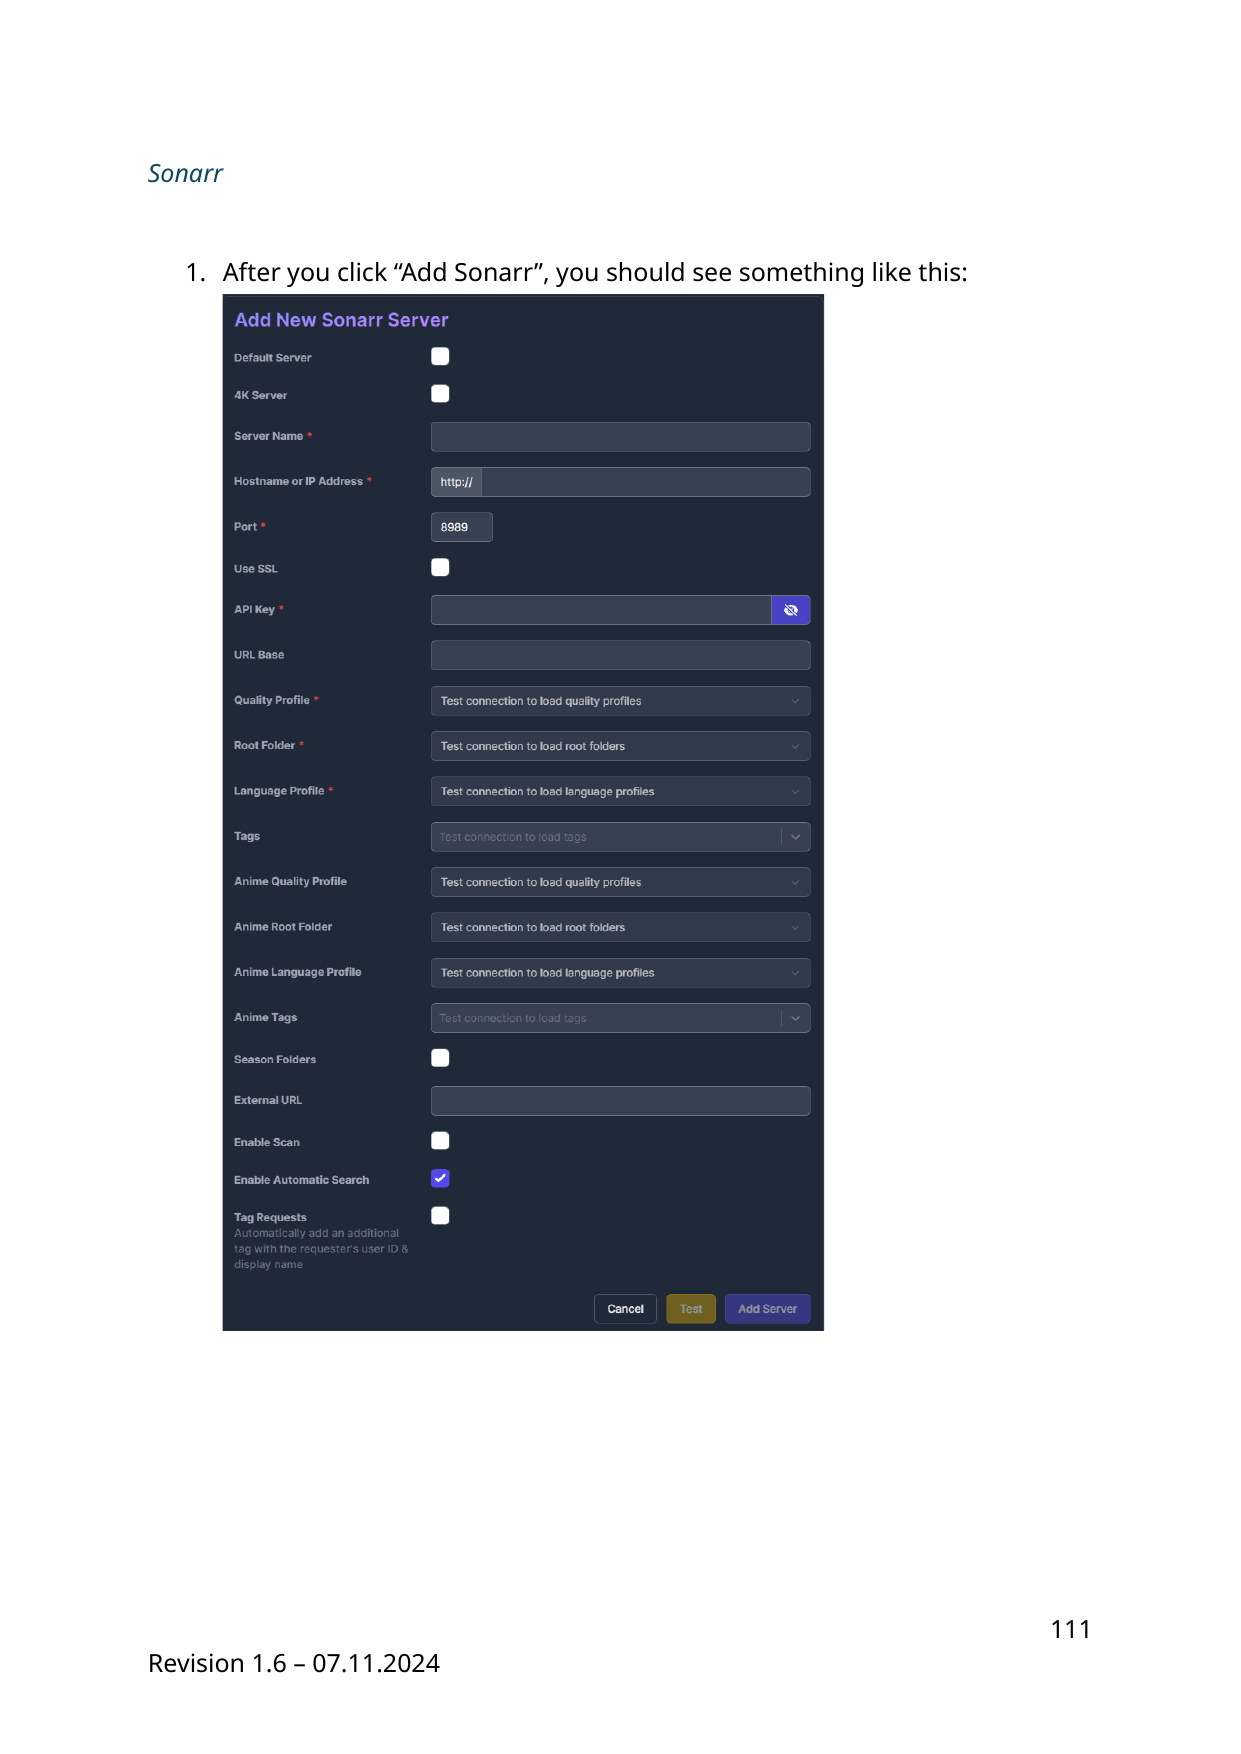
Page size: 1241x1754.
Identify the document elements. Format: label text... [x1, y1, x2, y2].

picture [222, 294, 825, 1331]
subtitle Sonarr [148, 156, 1093, 190]
list After you click “Add Sonarr”, you should see something like this: [185, 255, 1093, 289]
